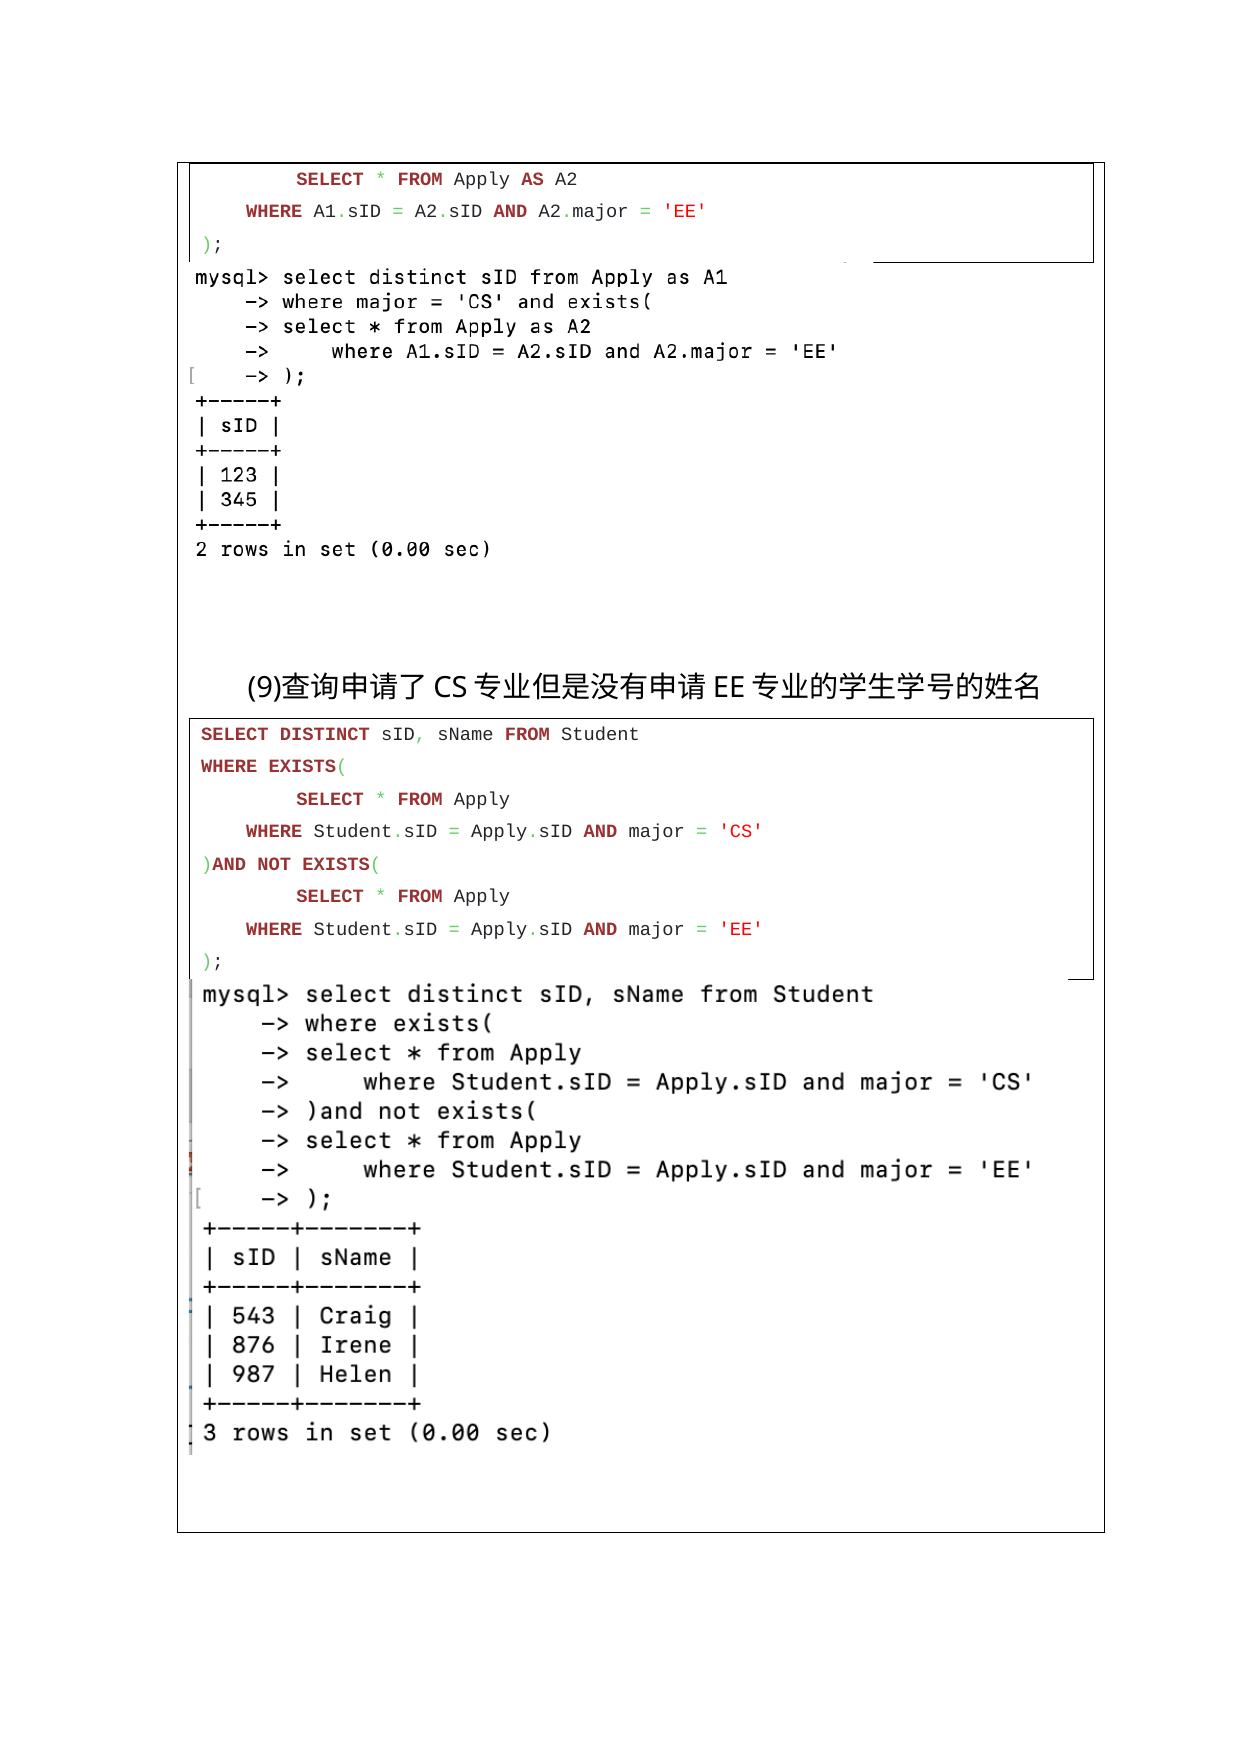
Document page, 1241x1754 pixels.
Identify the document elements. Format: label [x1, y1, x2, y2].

picture [188, 262, 874, 573]
table_header [178, 163, 1104, 1532]
picture [188, 979, 1069, 1455]
